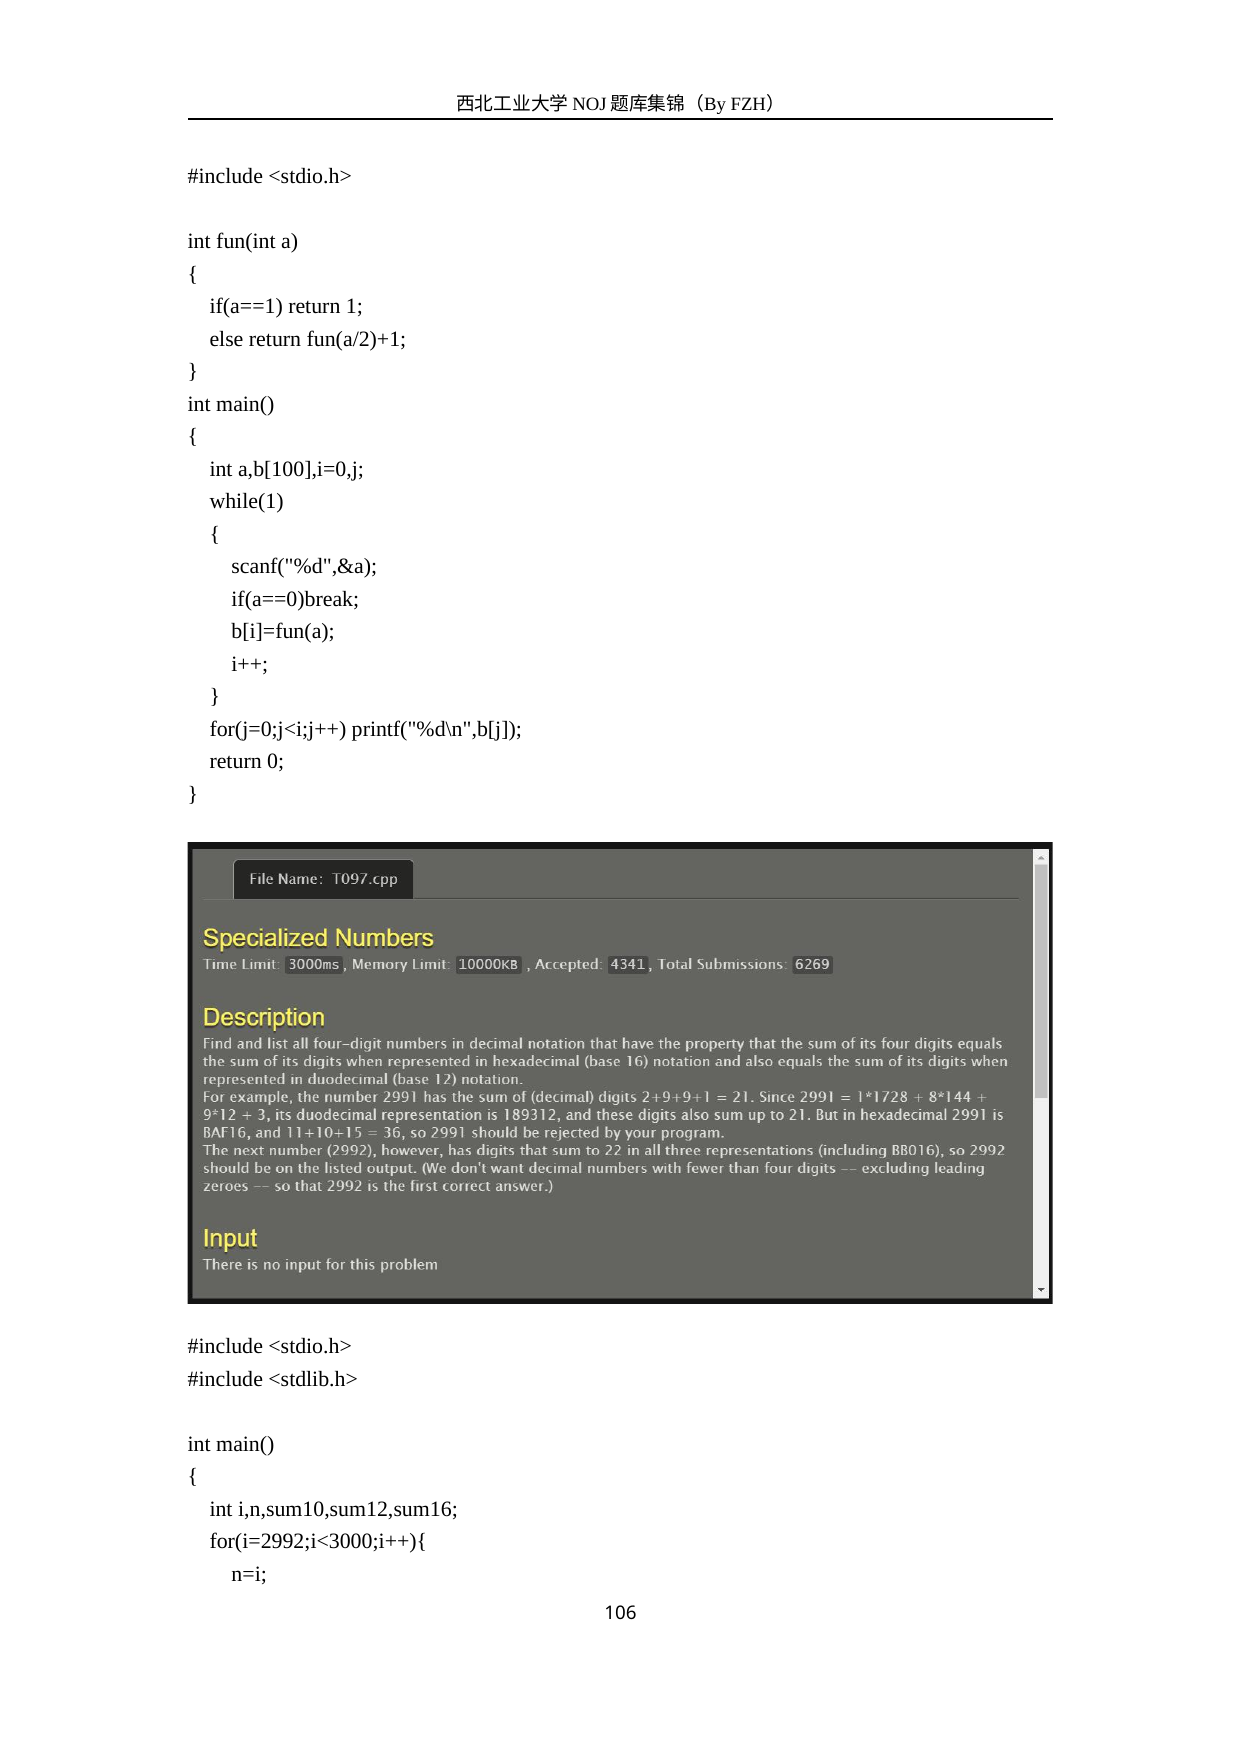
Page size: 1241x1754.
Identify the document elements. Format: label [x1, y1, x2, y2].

picture [187, 842, 1053, 1304]
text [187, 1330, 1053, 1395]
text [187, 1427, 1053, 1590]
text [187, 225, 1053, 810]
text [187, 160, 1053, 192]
